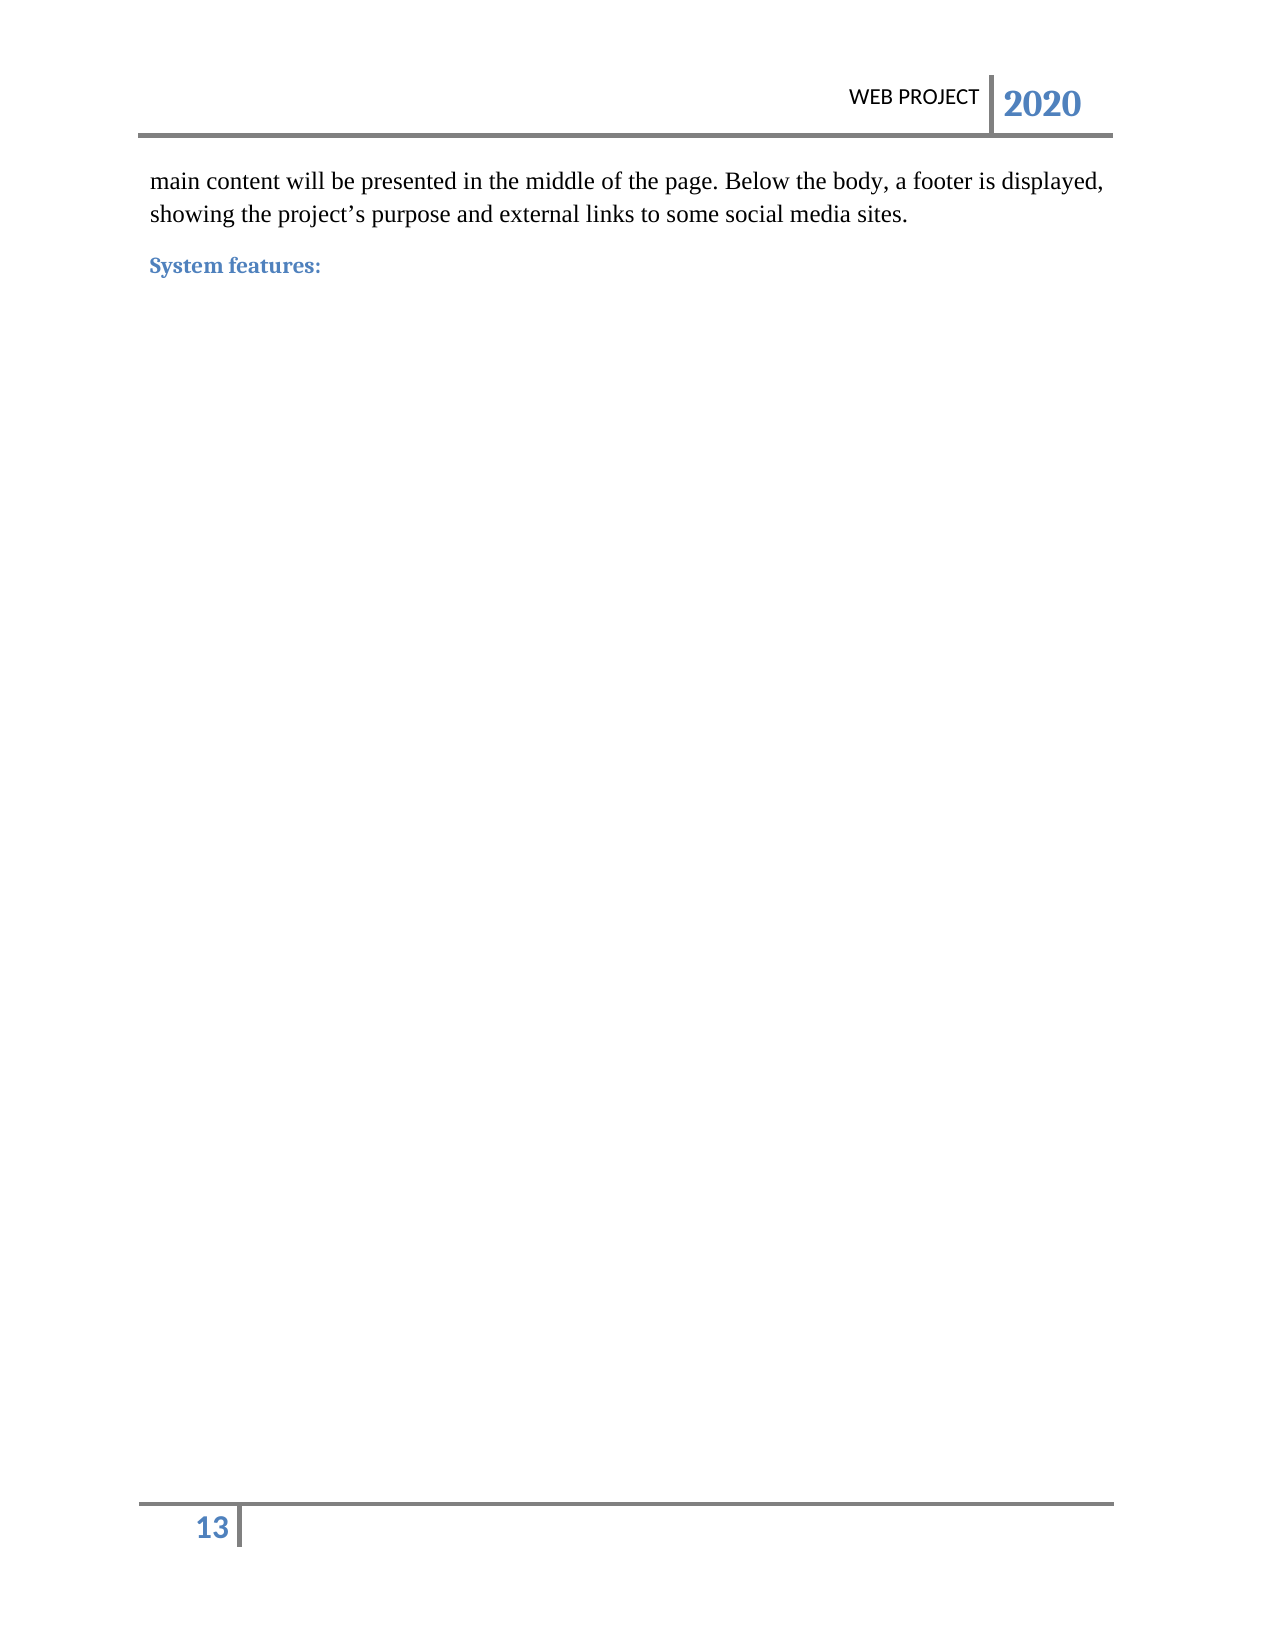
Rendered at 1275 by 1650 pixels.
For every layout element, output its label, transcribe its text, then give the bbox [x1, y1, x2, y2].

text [150, 166, 1125, 228]
subtitle System features: [150, 253, 1125, 279]
